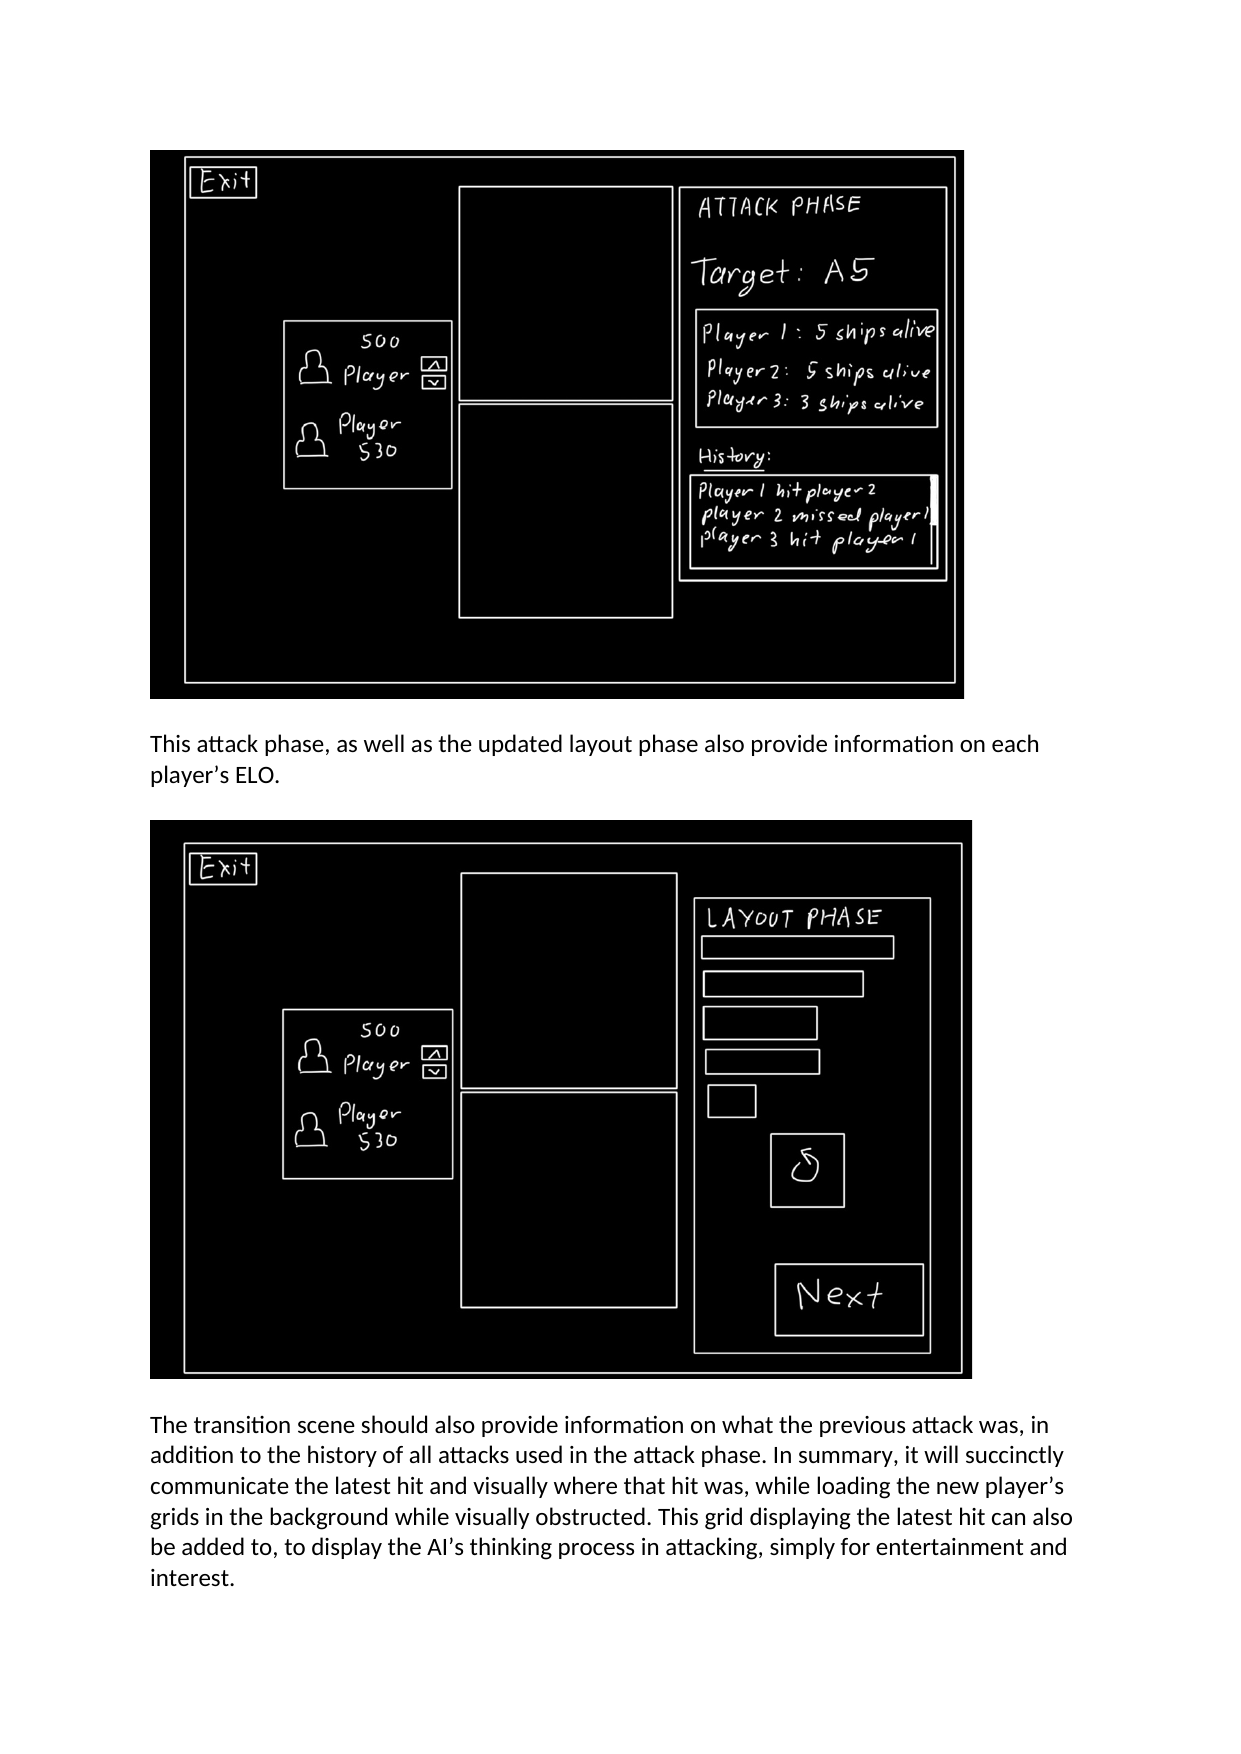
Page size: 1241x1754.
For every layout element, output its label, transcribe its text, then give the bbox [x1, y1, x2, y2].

picture [150, 820, 973, 1379]
text The transition scene should also provide information on what the previous attack was, in addition to the history of all attacks used in the attack phase. In summary, it will succinctly communicate the latest hit and visually where that hit was, while loading the new player’s grids in the background while visually obstructed. This grid displaying the latest hit can also be added to, to display the AI’s thinking process in attacking, simply for entertainment and interest. [150, 1409, 1090, 1592]
picture [150, 150, 965, 699]
text This attack phase, as well as the updated layout phase also provide information on each player’s ELO. [150, 729, 1090, 790]
